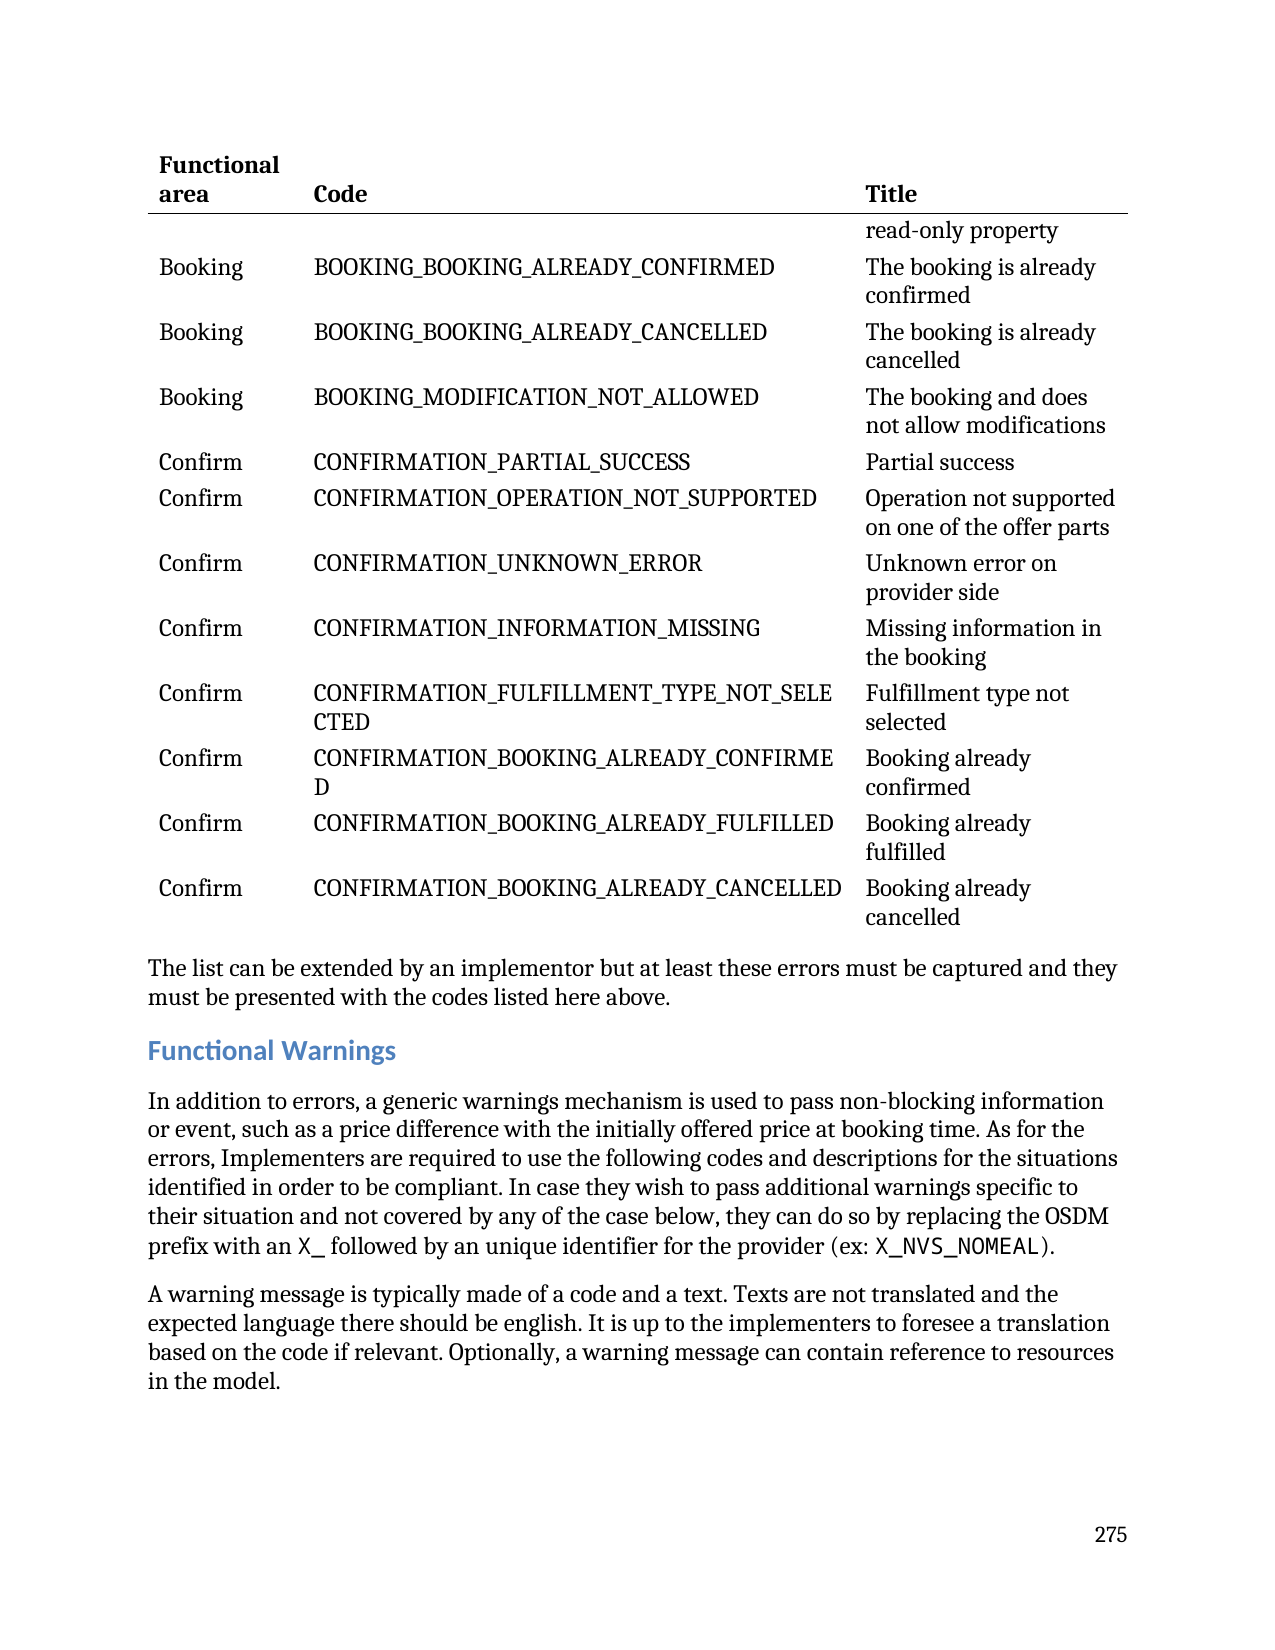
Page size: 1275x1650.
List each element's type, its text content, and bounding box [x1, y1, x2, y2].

subtitle Functional Warnings [148, 1032, 1127, 1068]
text A warning message is typically made of a code and a text. Texts are not translated and the expected language there should be english. It is up to the implementers to foresee a translation based on the code if relevant. Optionally, a warning message can contain reference to resources in the model. [148, 1280, 1127, 1395]
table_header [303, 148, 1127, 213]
text The list can be extended by an implementor but at least these errors must be captured and they must be presented with the codes listed here above. [148, 954, 1127, 1011]
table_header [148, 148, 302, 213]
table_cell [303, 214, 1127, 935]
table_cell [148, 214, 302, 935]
text In addition to errors, a generic warnings mechanism is used to pass non-blocking information or event, such as a price difference with the initially offered price at booking time. As for the errors, Implementers are required to use the following codes and descriptions for the situations identified in order to be compliant. In case they wish to pass additional warnings specific to their situation and not covered by any of the case below, they can do so by replacing the OSDM prefix with an X_ followed by an unique identifier for the provider (ex: X_NVS_NOMEAL). [148, 1087, 1127, 1262]
